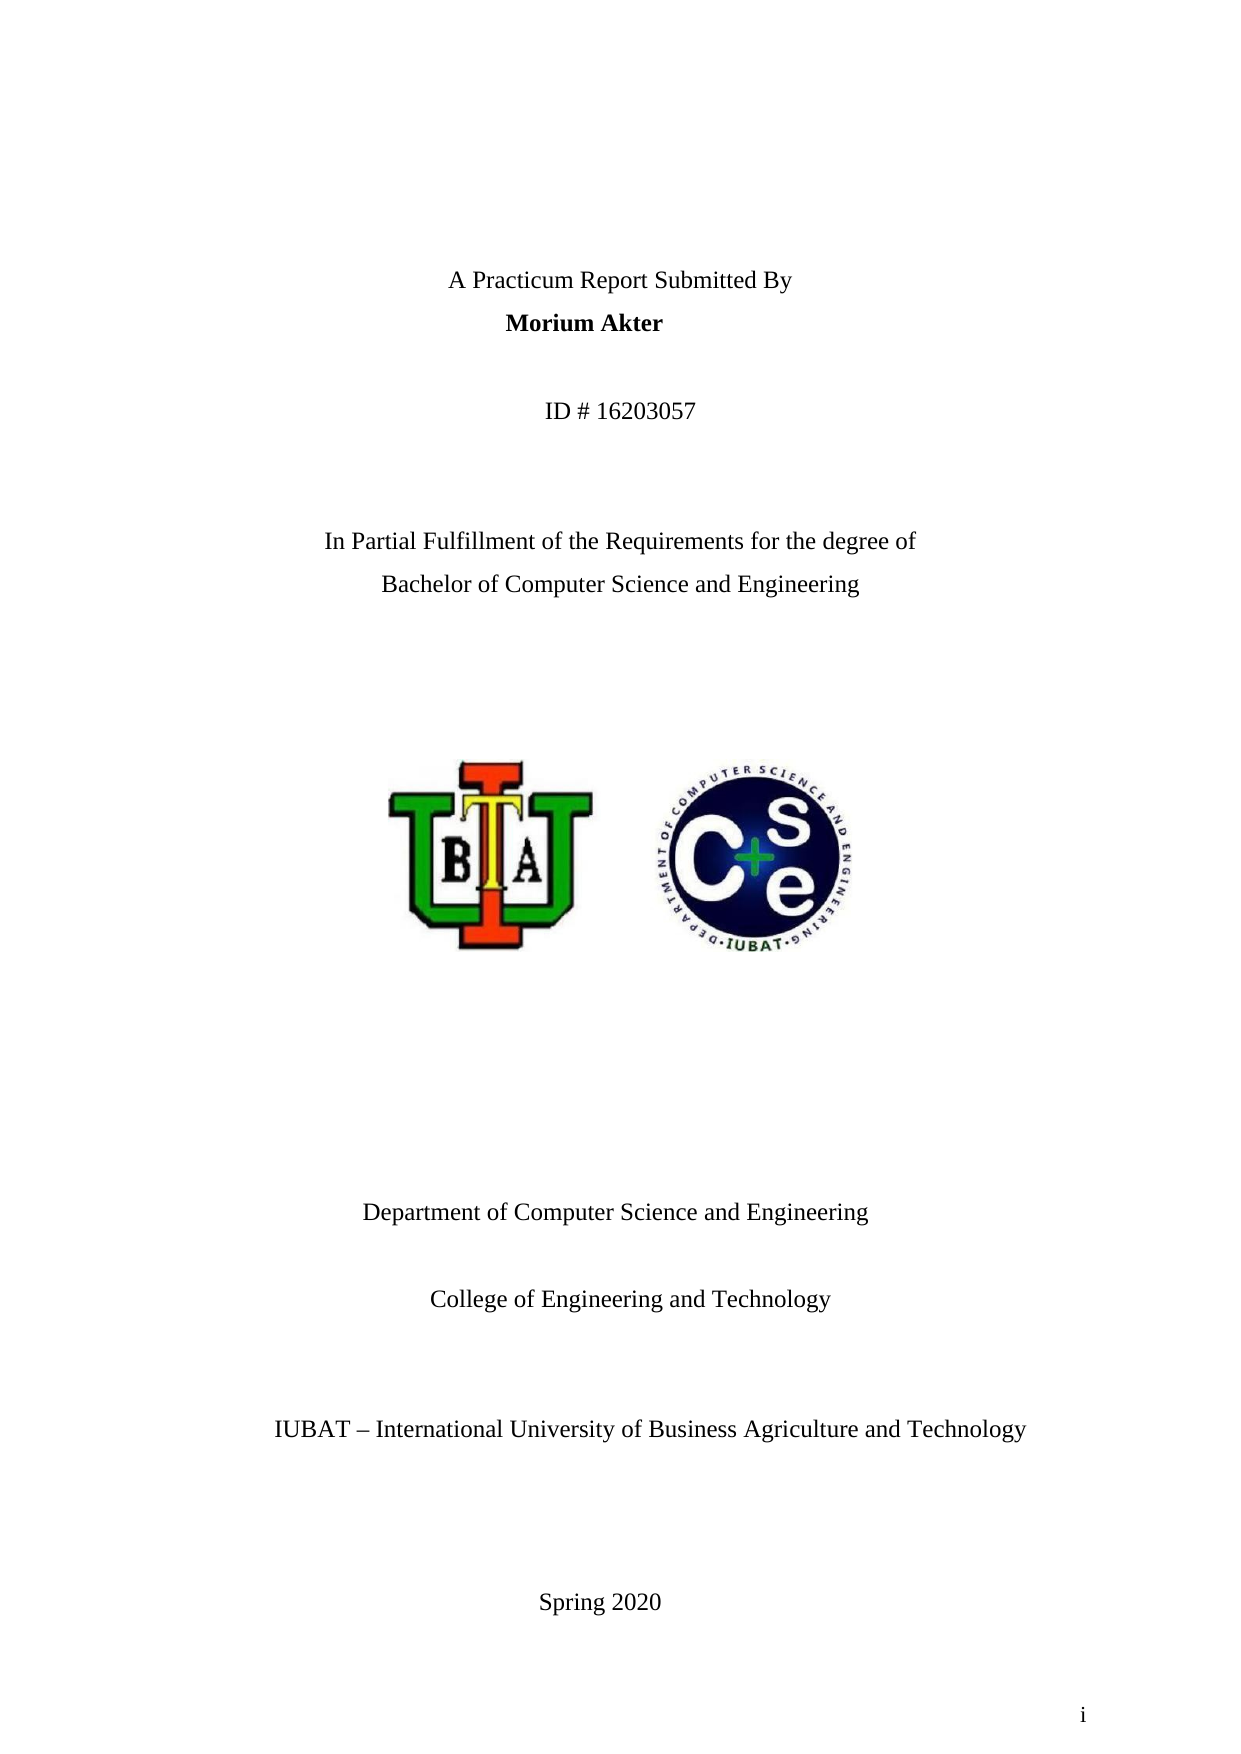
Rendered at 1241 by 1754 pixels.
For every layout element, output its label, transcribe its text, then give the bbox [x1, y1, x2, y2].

text A Practicum Report Submitted By [318, 265, 922, 294]
subtitle Morium Akter [318, 308, 1065, 337]
text College of Engineering and Technology [320, 1284, 941, 1312]
text ID # 16203057 [318, 396, 922, 424]
subtitle Department of Computer Science and Engineering [175, 1197, 1065, 1226]
subtitle Spring 2020 [320, 1587, 1065, 1616]
text In Partial Fulfillment of the Requirements for the degree of Bachelor of Computer Science and Engineering [318, 526, 922, 598]
picture [387, 759, 853, 952]
text IUBAT – International University of Business Agriculture and Technology [236, 1414, 1065, 1443]
